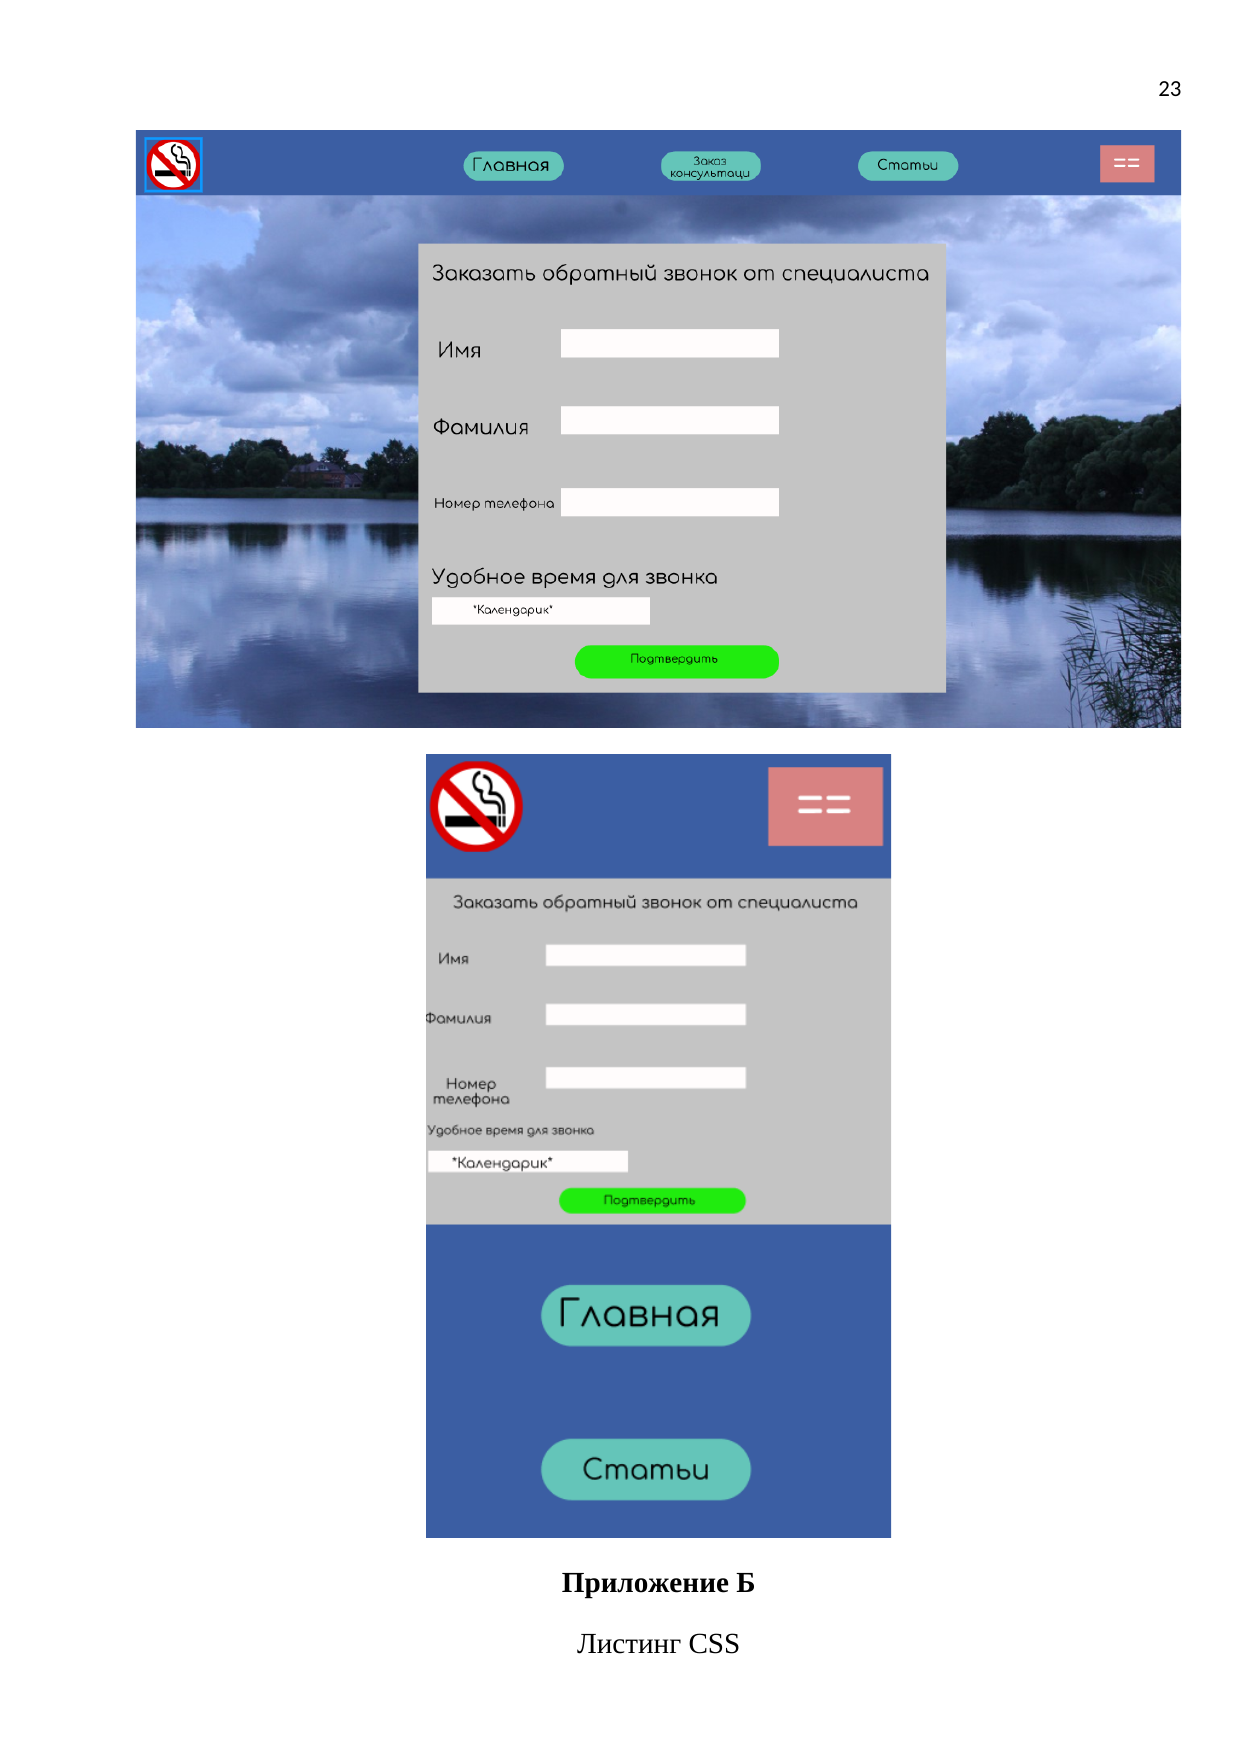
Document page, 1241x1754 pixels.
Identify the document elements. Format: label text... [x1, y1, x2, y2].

text Приложение Б [136, 1565, 1181, 1598]
picture [135, 130, 1182, 728]
picture [426, 754, 892, 1538]
text Листинг CSS [136, 1626, 1181, 1659]
